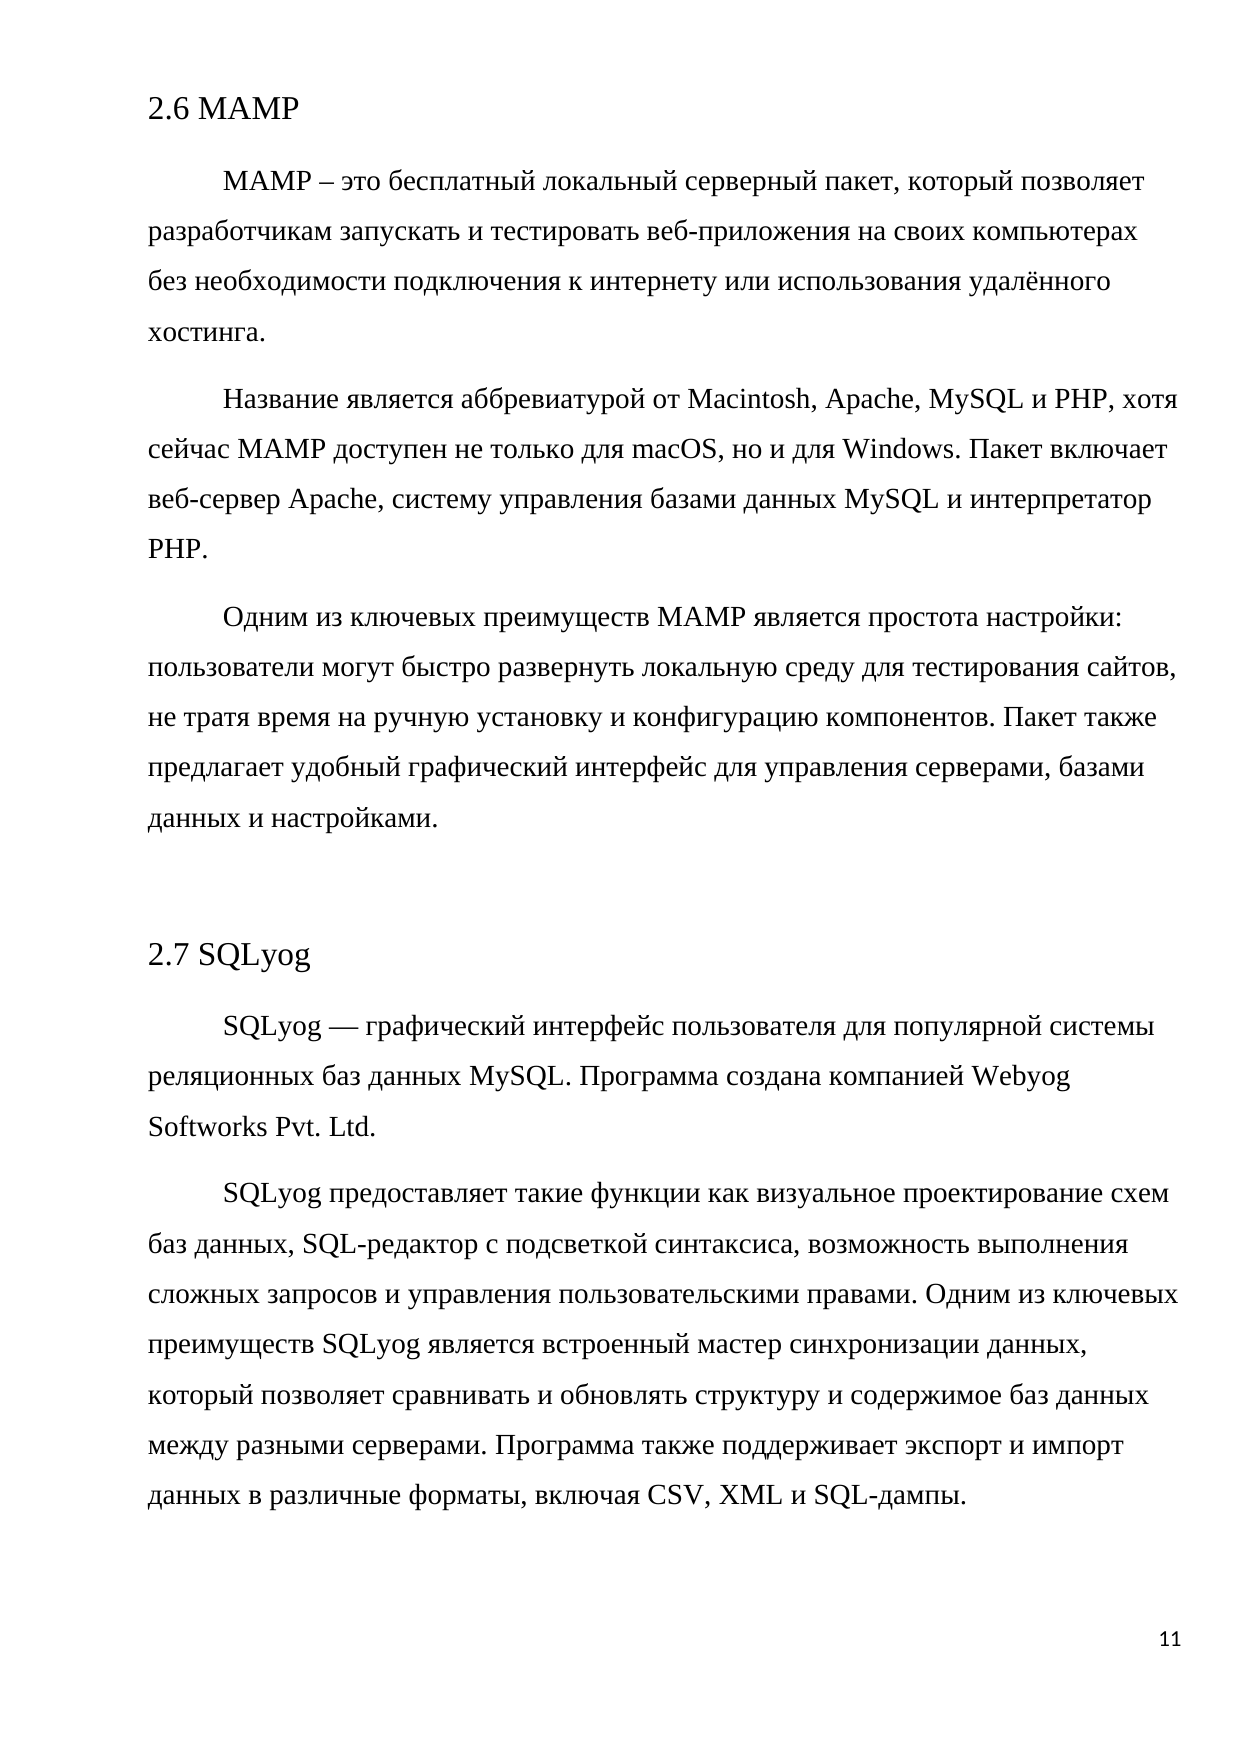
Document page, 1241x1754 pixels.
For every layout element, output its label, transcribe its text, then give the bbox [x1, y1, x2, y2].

text Название является аббревиатурой от Macintosh, Apache, MySQL и PHP, хотя сейчас MAMP доступен не только для macOS, но и для Windows. Пакет включает веб-сервер Apache, систему управления базами данных MySQL и интерпретатор PHP. [148, 381, 1181, 565]
text SQLyog — графический интерфейс пользователя для популярной системы реляционных баз данных MySQL. Программа создана компанией Webyog Softworks Pvt. Ltd. [148, 1008, 1181, 1142]
text Одним из ключевых преимуществ MAMP является простота настройки: пользователи могут быстро развернуть локальную среду для тестирования сайтов, не тратя время на ручную установку и конфигурацию компонентов. Пакет также предлагает удобный графический интерфейс для управления серверами, базами данных и настройками. [148, 599, 1181, 833]
subtitle 2.6 MAMP [148, 89, 1181, 127]
text MAMP – это бесплатный локальный серверный пакет, который позволяет разработчикам запускать и тестировать веб-приложения на своих компьютерах без необходимости подключения к интернету или использования удалённого хостинга. [148, 163, 1181, 347]
subtitle 2.7 SQLyog [148, 934, 1181, 972]
text SQLyog предоставляет такие функции как визуальное проектирование схем баз данных, SQL-редактор с подсветкой синтаксиса, возможность выполнения сложных запросов и управления пользовательскими правами. Одним из ключевых преимуществ SQLyog является встроенный мастер синхронизации данных, который позволяет сравнивать и обновлять структуру и содержимое баз данных между разными серверами. Программа также поддерживает экспорт и импорт данных в различные форматы, включая CSV, XML и SQL-дампы. [148, 1176, 1181, 1511]
